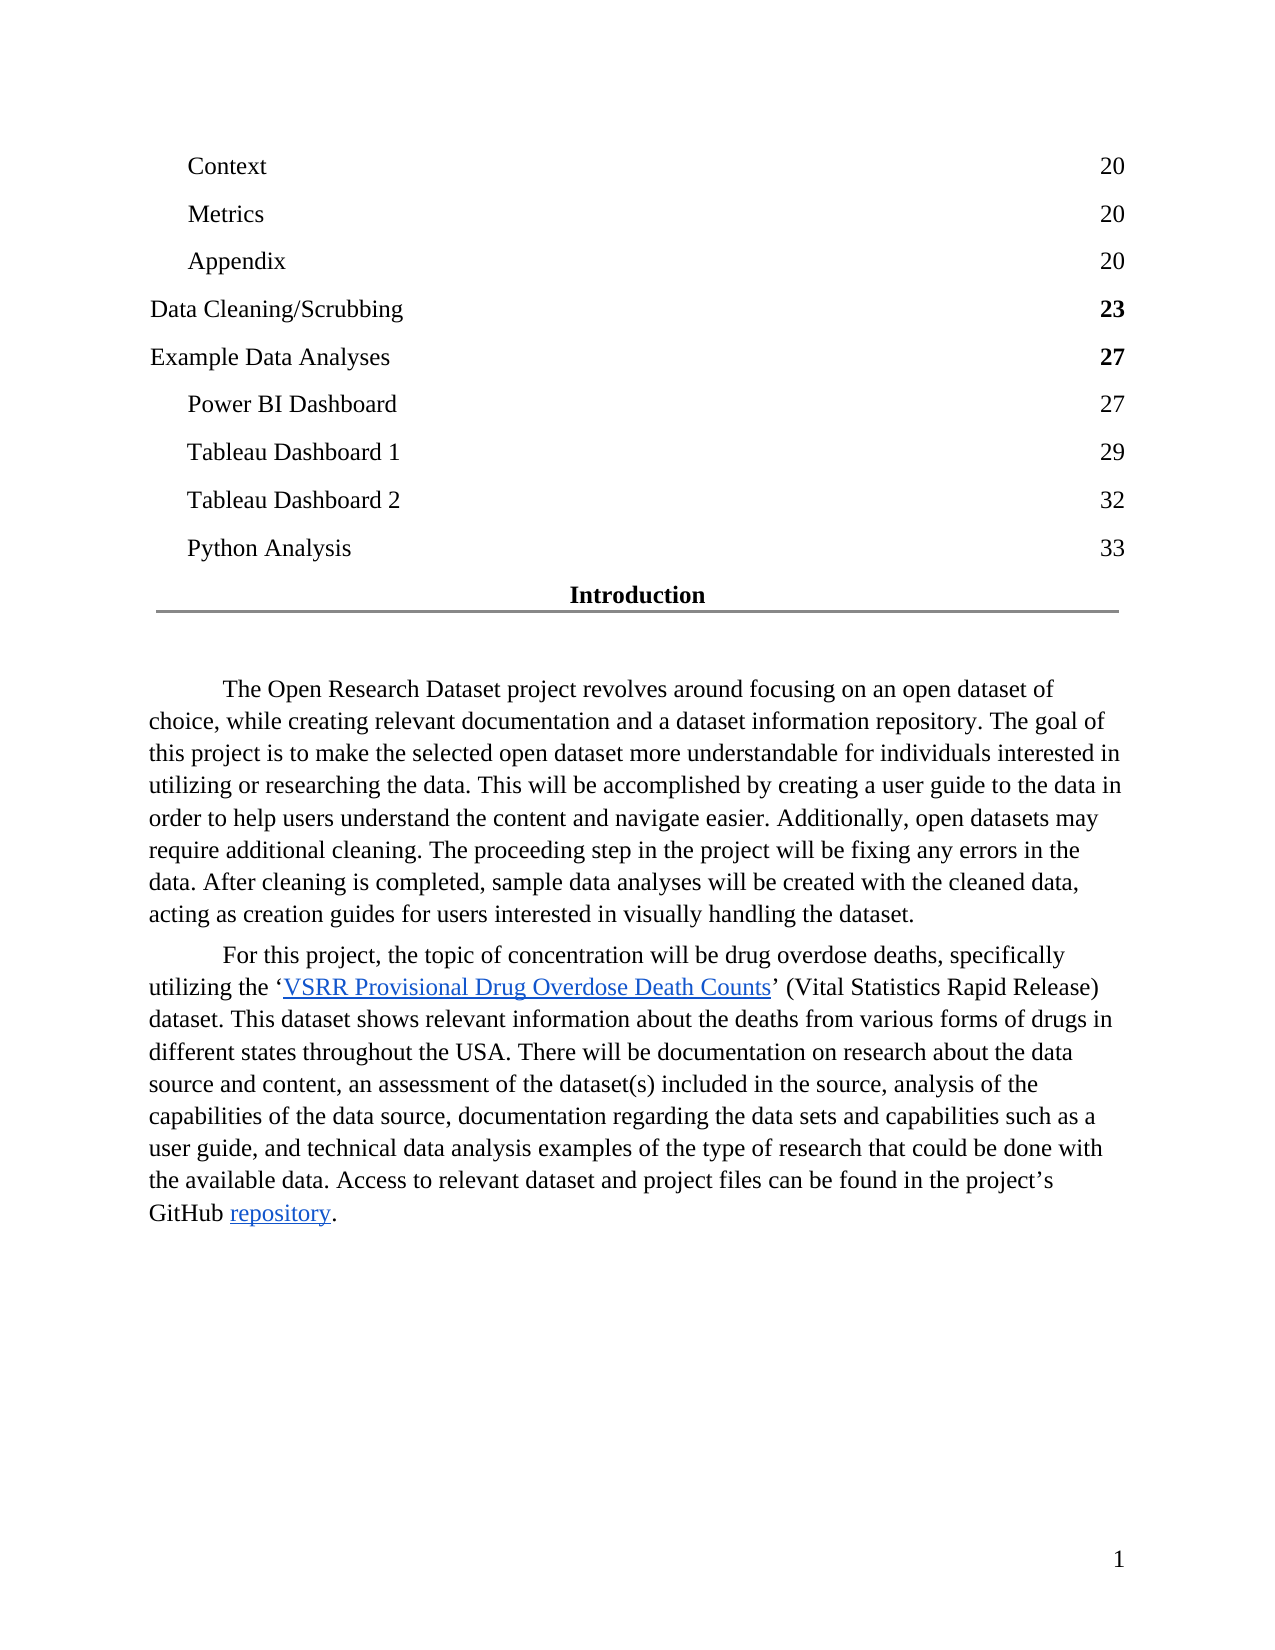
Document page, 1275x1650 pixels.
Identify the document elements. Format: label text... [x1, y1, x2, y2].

text Data Cleaning/Scrubbing 23 [150, 294, 1125, 323]
text The Open Research Dataset project revolves around focusing on an open dataset of choice, while creating relevant documentation and a dataset information repository. The goal of this project is to make the selected open dataset more understandable for individuals interested in utilizing or researching the data. This will be accomplished by creating a user guide to the data in order to help users understand the content and navigate easier. Additionally, open datasets may require additional cleaning. The proceeding step in the project will be fixing any errors in the data. After cleaning is completed, sample data analyses will be created with the cleaned data, acting as creation guides for users interested in visually handling the dataset. [148, 674, 1124, 928]
text For this project, the topic of concentration will be drug overdose deaths, specifically utilizing the ‘VSRR Provisional Drug Overdose Death Counts’ (Vital Statistics Rapid Release) dataset. This dataset shows relevant information about the deaths from various forms of drugs in different states throughout the USA. There will be documentation on research about the data source and content, an assessment of the dataset(s) included in the source, analysis of the capabilities of the data source, documentation regarding the data sets and capabilities such as a user guide, and technical data analysis examples of the type of research that could be done with the available data. Access to relevant dataset and project files can be found in the project’s GitHub repository. [148, 940, 1124, 1226]
text Tableau Dashboard 2 32 [150, 485, 1125, 514]
text Appendix 20 [150, 246, 1125, 275]
subtitle Introduction [150, 580, 1124, 609]
text Power BI Dashboard 27 [150, 389, 1125, 418]
text Tableau Dashboard 1 29 [150, 437, 1125, 466]
text Example Data Analyses 27 [150, 342, 1125, 371]
text Context 20 [150, 151, 1125, 180]
text Metrics 20 [150, 199, 1125, 227]
text Python Analysis 33 [150, 533, 1125, 561]
